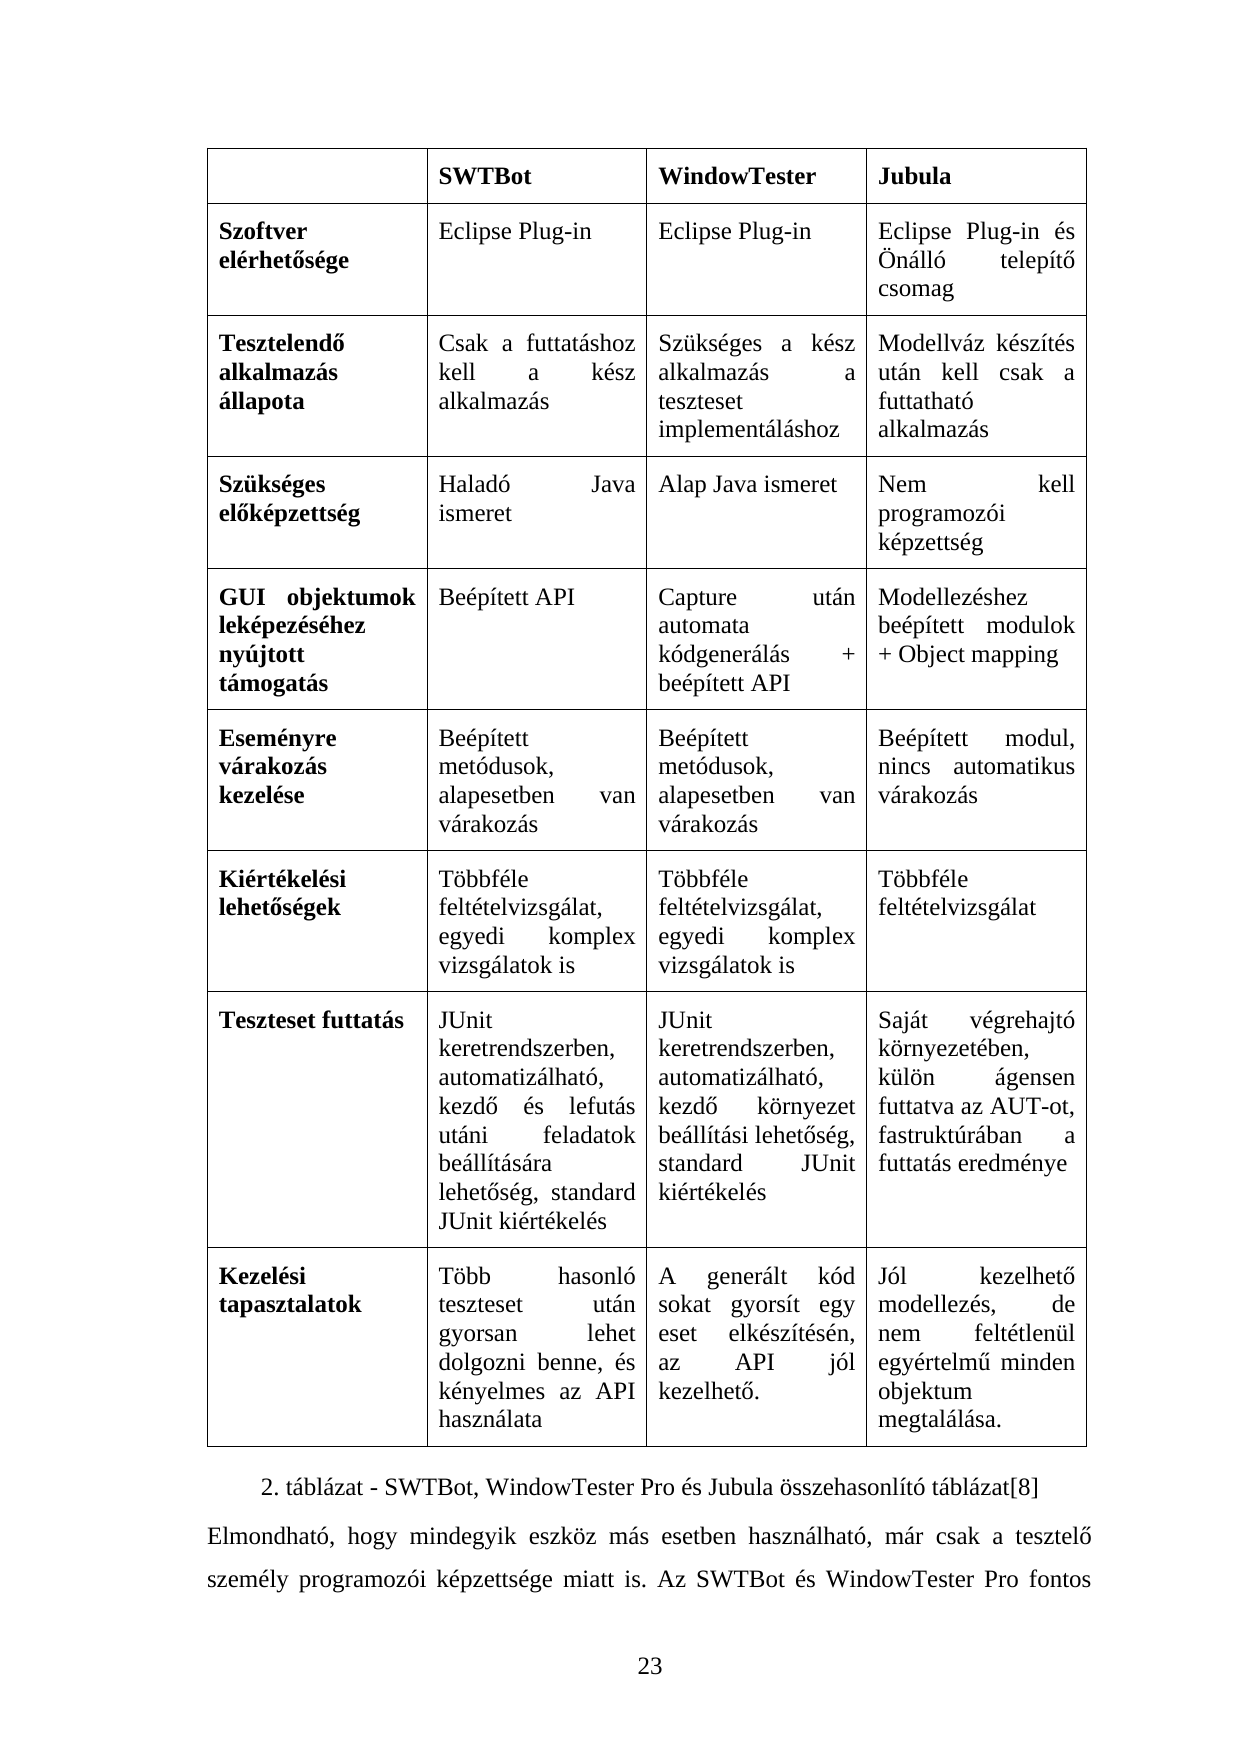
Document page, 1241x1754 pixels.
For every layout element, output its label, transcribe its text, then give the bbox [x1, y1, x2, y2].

table_cell WindowTester [647, 149, 866, 202]
table_cell Alap Java ismeret [647, 457, 866, 568]
table_cell A generált kód sokat gyorsít egy eset elkészítésén, az API jól kezelhető. [647, 1248, 866, 1446]
table_cell Capture után automata kódgenerálás + beépített API [647, 569, 866, 709]
table_cell Több hasonló teszteset után gyorsan lehet dolgozni benne, és kényelmes az API használata [428, 1248, 646, 1446]
table_cell Beépített API [428, 569, 646, 709]
table_cell Teszteset futtatás [208, 992, 427, 1247]
table_cell Modellezéshez beépített modulok + Object mapping [867, 569, 1086, 709]
table_cell Többféle feltételvizsgálat, egyedi komplex vizsgálatok is [428, 851, 646, 991]
table_cell Szükséges előképzettség [208, 457, 427, 568]
table_cell Szoftver elérhetősége [208, 204, 427, 315]
table_cell GUI objektumok leképezéséhez nyújtott támogatás [208, 569, 427, 709]
table_cell Tesztelendő alkalmazás állapota [208, 316, 427, 456]
table_cell Kezelési tapasztalatok [208, 1248, 427, 1446]
table_cell Többféle feltételvizsgálat, egyedi komplex vizsgálatok is [647, 851, 866, 991]
table_cell Eclipse Plug-in [428, 204, 646, 315]
table_cell JUnit keretrendszerben, automatizálható, kezdő környezet beállítási lehetőség, standard JUnit kiértékelés [647, 992, 866, 1247]
table_cell Eclipse Plug-in és Önálló telepítő csomag [867, 204, 1086, 315]
table_cell Saját végrehajtó környezetében, külön ágensen futtatva az AUT-ot, fastruktúrában a futtatás eredménye [867, 992, 1086, 1247]
table_cell JUnit keretrendszerben, automatizálható, kezdő és lefutás utáni feladatok beállítására lehetőség, standard JUnit kiértékelés [428, 992, 646, 1247]
table_cell Nem kell programozói képzettség [867, 457, 1086, 568]
table_cell [208, 149, 427, 202]
table_cell Szükséges a kész alkalmazás a teszteset implementáláshoz [647, 316, 866, 456]
table_cell Többféle feltételvizsgálat [867, 851, 1086, 991]
table_cell Eclipse Plug-in [647, 204, 866, 315]
table_cell Beépített metódusok, alapesetben van várakozás [428, 710, 646, 850]
table_cell Beépített modul, nincs automatikus várakozás [867, 710, 1086, 850]
table_cell Beépített metódusok, alapesetben van várakozás [647, 710, 866, 850]
table_cell SWTBot [428, 149, 646, 202]
table_cell Haladó Java ismeret [428, 457, 646, 568]
table_cell Eseményre várakozás kezelése [208, 710, 427, 850]
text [207, 1521, 1092, 1593]
table_cell Jubula [867, 149, 1086, 202]
table_cell Csak a futtatáshoz kell a kész alkalmazás [428, 316, 646, 456]
table_cell Jól kezelhető modellezés, de nem feltétlenül egyértelmű minden objektum megtalálása. [867, 1248, 1086, 1446]
table_cell Modellváz készítés után kell csak a futtatható alkalmazás [867, 316, 1086, 456]
table_cell Kiértékelési lehetőségek [208, 851, 427, 991]
